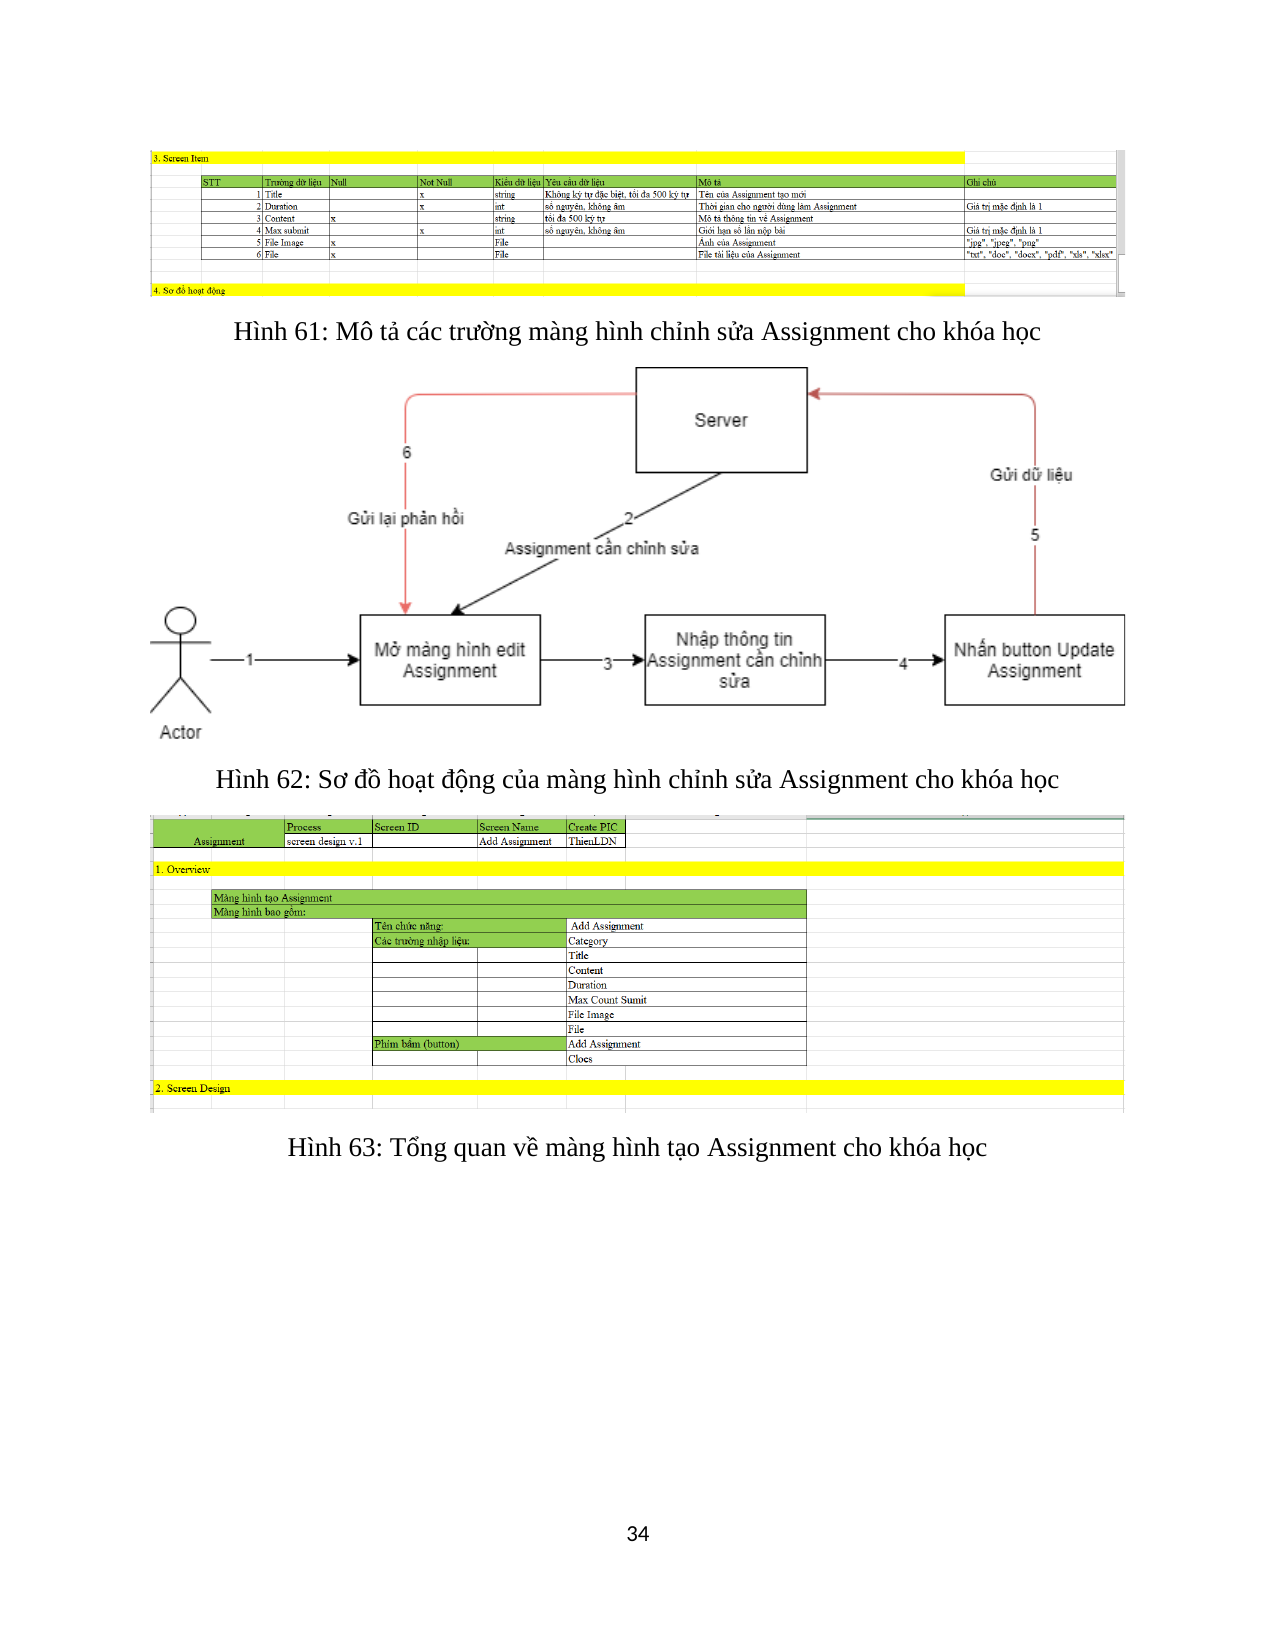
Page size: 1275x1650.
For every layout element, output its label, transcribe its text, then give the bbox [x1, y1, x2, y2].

text Hình 61: Mô tả các trường màng hình chỉnh sửa Assignment cho khóa học [150, 315, 1125, 347]
text Hình 62: Sơ đồ hoạt động của màng hình chỉnh sửa Assignment cho khóa học [150, 764, 1125, 795]
picture [150, 367, 1125, 745]
text Hình 63: Tổng quan về màng hình tạo Assignment cho khóa học [150, 1131, 1125, 1162]
picture [150, 150, 1125, 297]
picture [150, 815, 1125, 1113]
